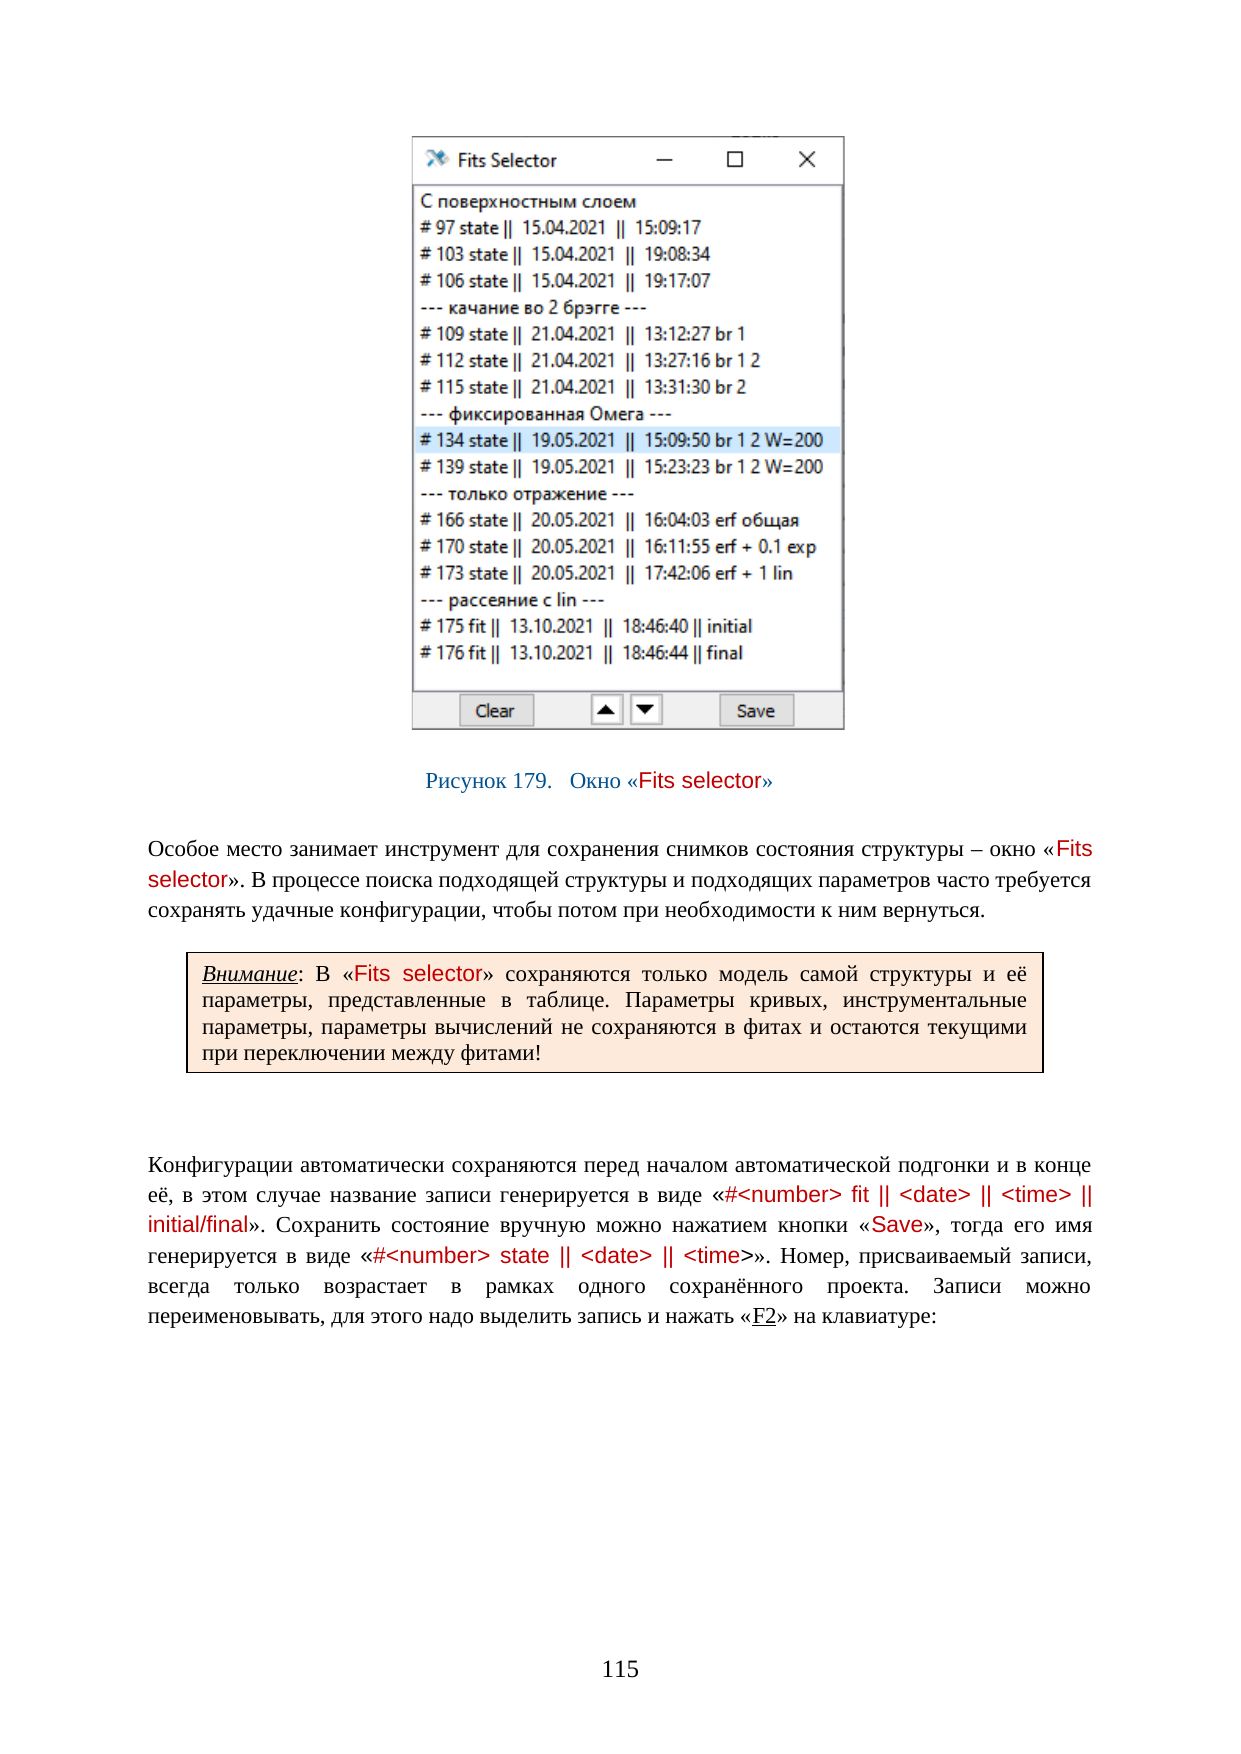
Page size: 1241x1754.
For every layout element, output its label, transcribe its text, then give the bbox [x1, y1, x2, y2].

picture [411, 136, 845, 730]
text Конфигурации автоматически сохраняются перед началом автоматической подгонки и в конце её, в этом случае название записи генерируется в виде «#<number> fit || <date> || <time> || initial/final». Сохранить состояние вручную можно нажатием кнопки «Save», тогда его имя генерируется в виде «#<number> state || <date> || <time>». Номер, присваиваемый записи, всегда только возрастает в рамках одного сохранённого проекта. Записи можно переименовывать, для этого надо выделить запись и нажать «F2» на клавиатуре: [148, 963, 1093, 1328]
text Особое место занимает инструмент для сохранения снимков состояния структуры – окно «Fits selector». В процессе поиска подходящей структуры и подходящих параметров часто требуется сохранять удачные конфигурации, чтобы потом при необходимости к ним вернуться. [148, 835, 1093, 922]
